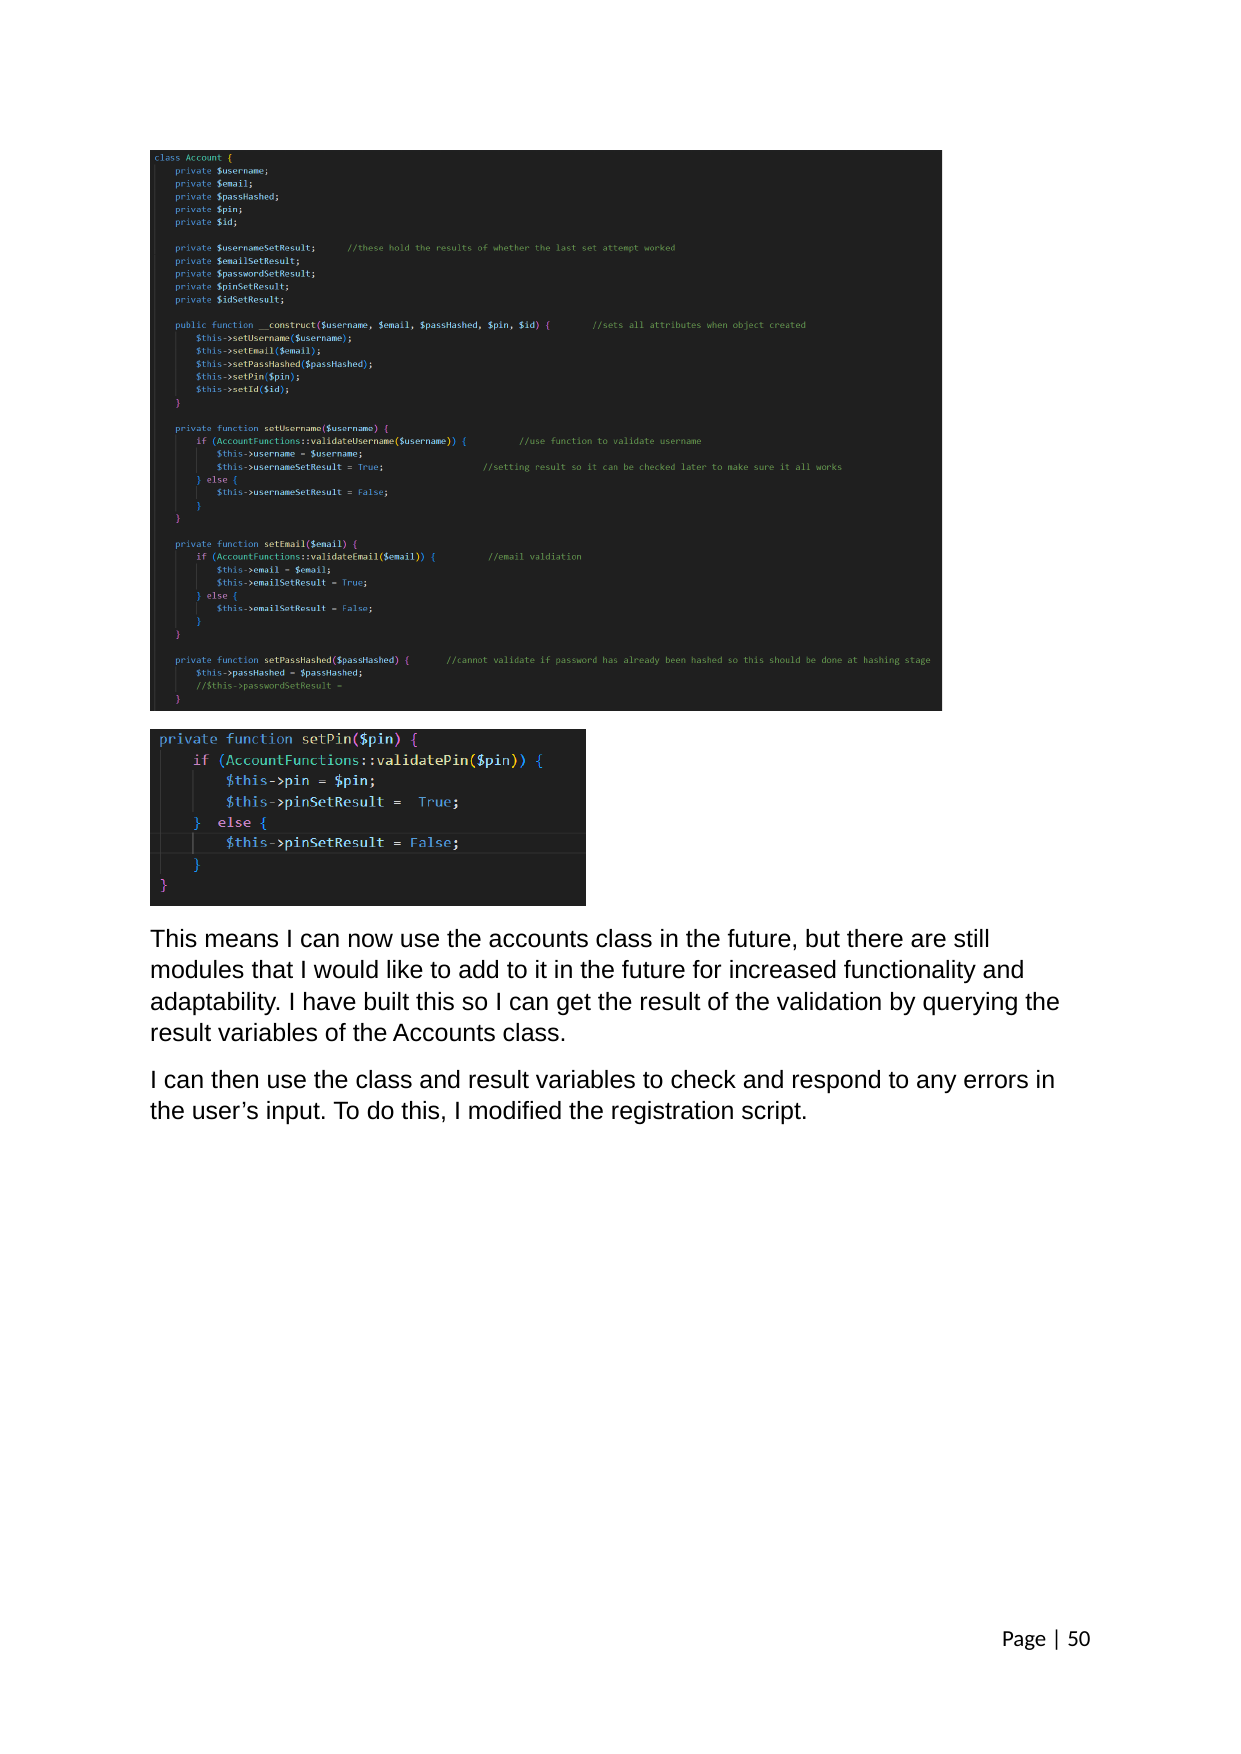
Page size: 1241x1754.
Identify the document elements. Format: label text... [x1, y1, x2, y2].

picture [150, 150, 943, 711]
text I can then use the class and result variables to check and respond to any errors in the user’s input. To do this, I modified the registration script. [150, 1065, 1090, 1125]
text This means I can now use the accounts class in the future, but there are still modules that I would like to add to it in the future for increased functionality and adaptability. I have built this so I can get the result of the validation by querying the result variables of the Accounts class. [150, 924, 1090, 1046]
picture [150, 729, 586, 906]
